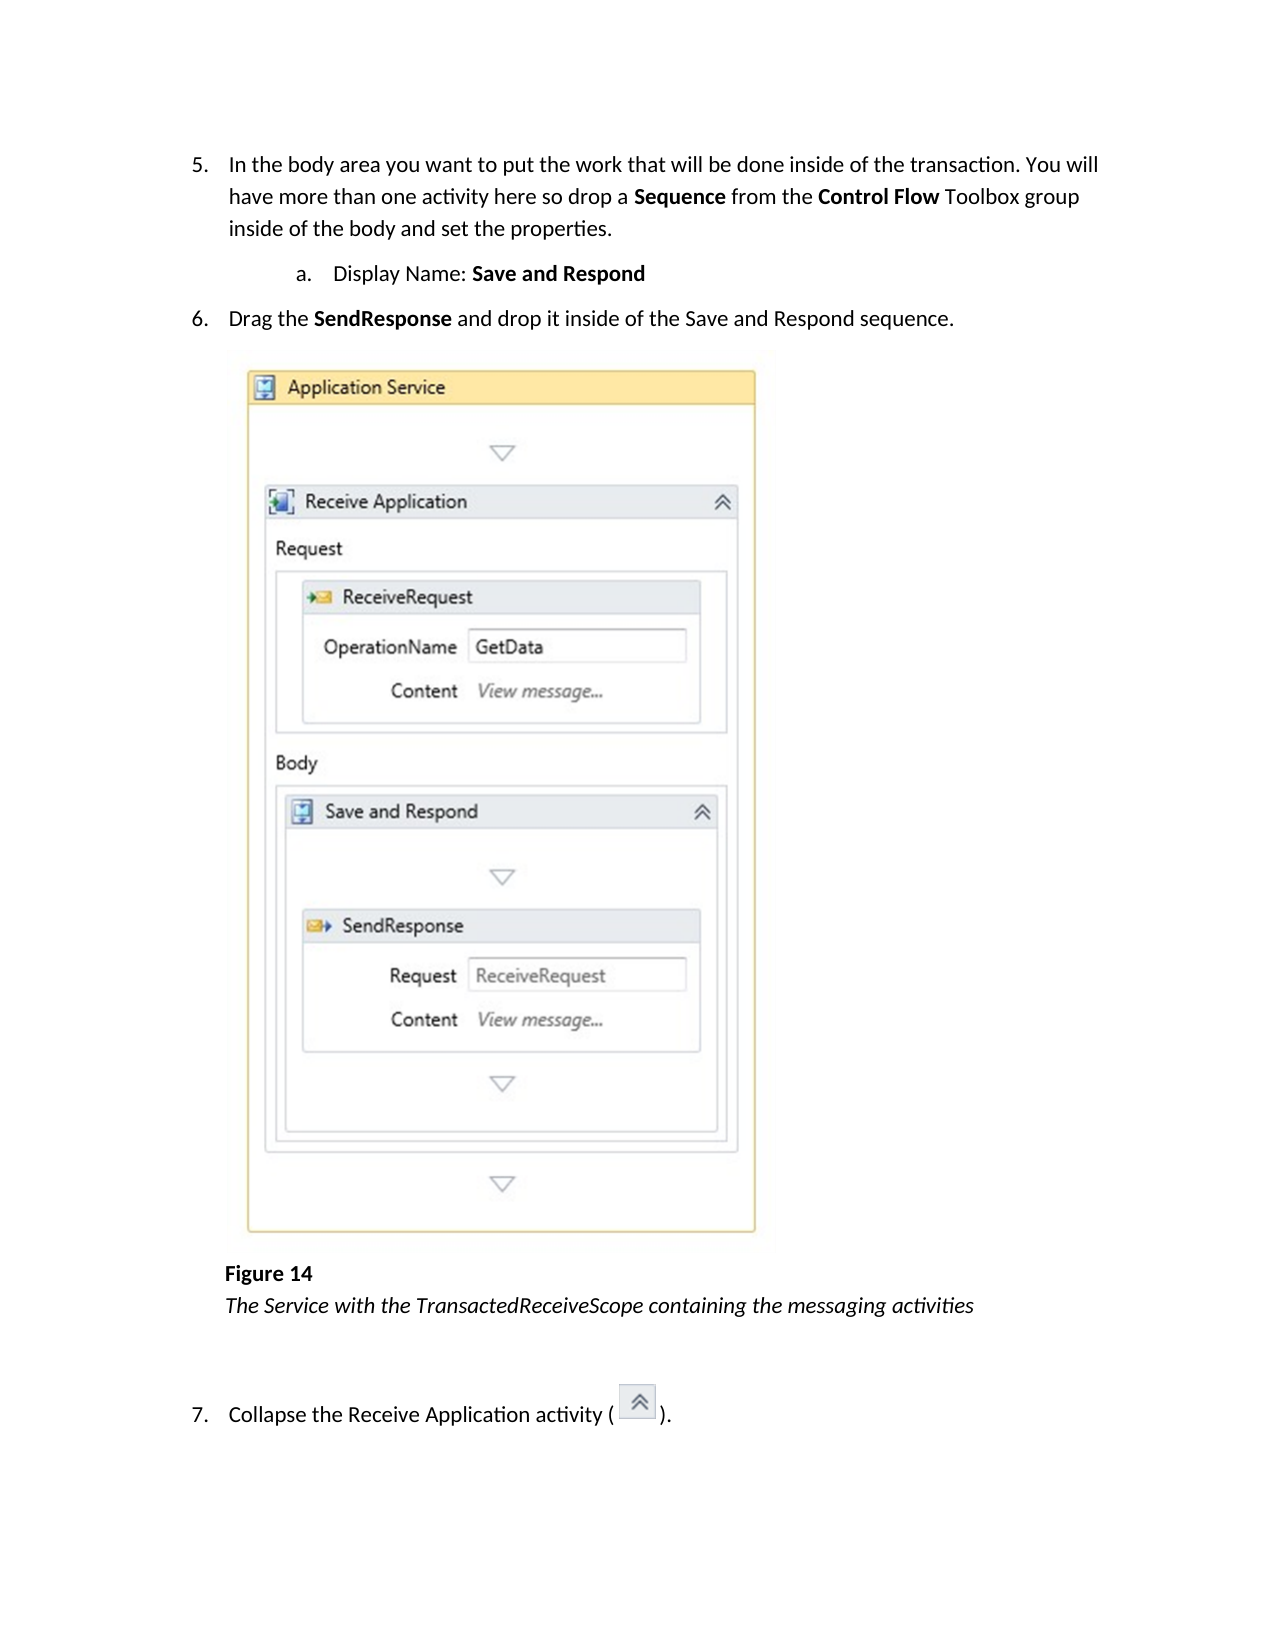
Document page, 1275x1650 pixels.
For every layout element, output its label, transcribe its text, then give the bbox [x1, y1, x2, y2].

text Figure 14 [225, 1259, 1125, 1287]
picture [615, 1380, 660, 1423]
text The Service with the TransactedReceiveScope containing the messaging activities [225, 1291, 1125, 1319]
list Drag the SendResponse and drop it inside of the Save and Respond sequence. [191, 304, 1125, 332]
list Display Name: Save and Respond [296, 259, 1125, 287]
picture [225, 348, 778, 1255]
list In the body area you want to put the work that will be done inside of the transaction. You will have more than one activity here so drop a Sequence from the Control Flow Toolbox group inside of the body and set the properties. [191, 150, 1125, 242]
list Collapse the Receive Application activity (). [191, 1380, 1125, 1428]
